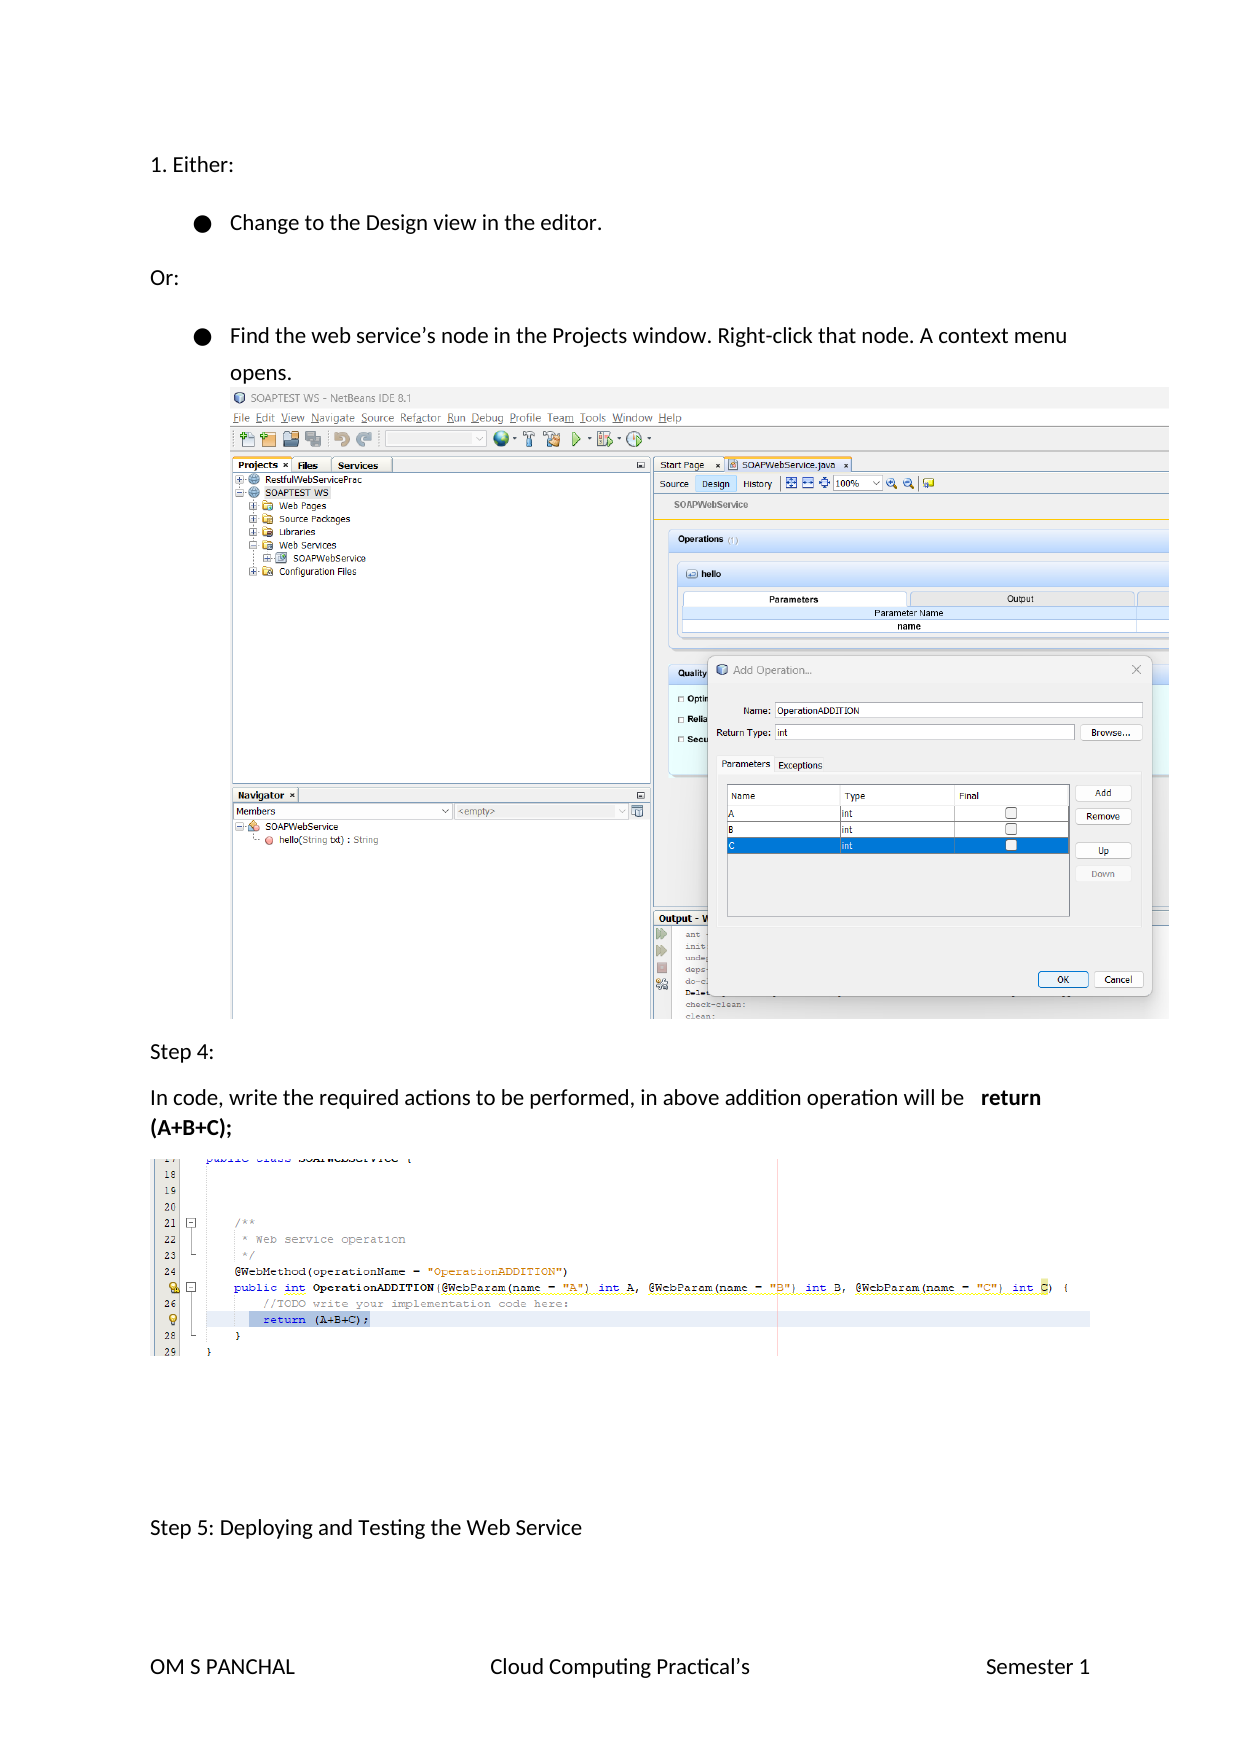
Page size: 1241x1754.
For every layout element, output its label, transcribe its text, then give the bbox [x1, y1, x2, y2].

text 1. Either: [150, 150, 1090, 178]
picture [230, 387, 1169, 1019]
text Or: [150, 263, 1090, 291]
list Change to the Design view in the editor. [192, 196, 1090, 243]
text Step 4: [150, 1037, 1090, 1065]
picture [150, 1159, 1090, 1356]
text Step 5: Deploying and Testing the Web Service [150, 1513, 1090, 1541]
text In code, write the required actions to be performed, in above addition operation will be return (A+B+C); [150, 1083, 1090, 1141]
